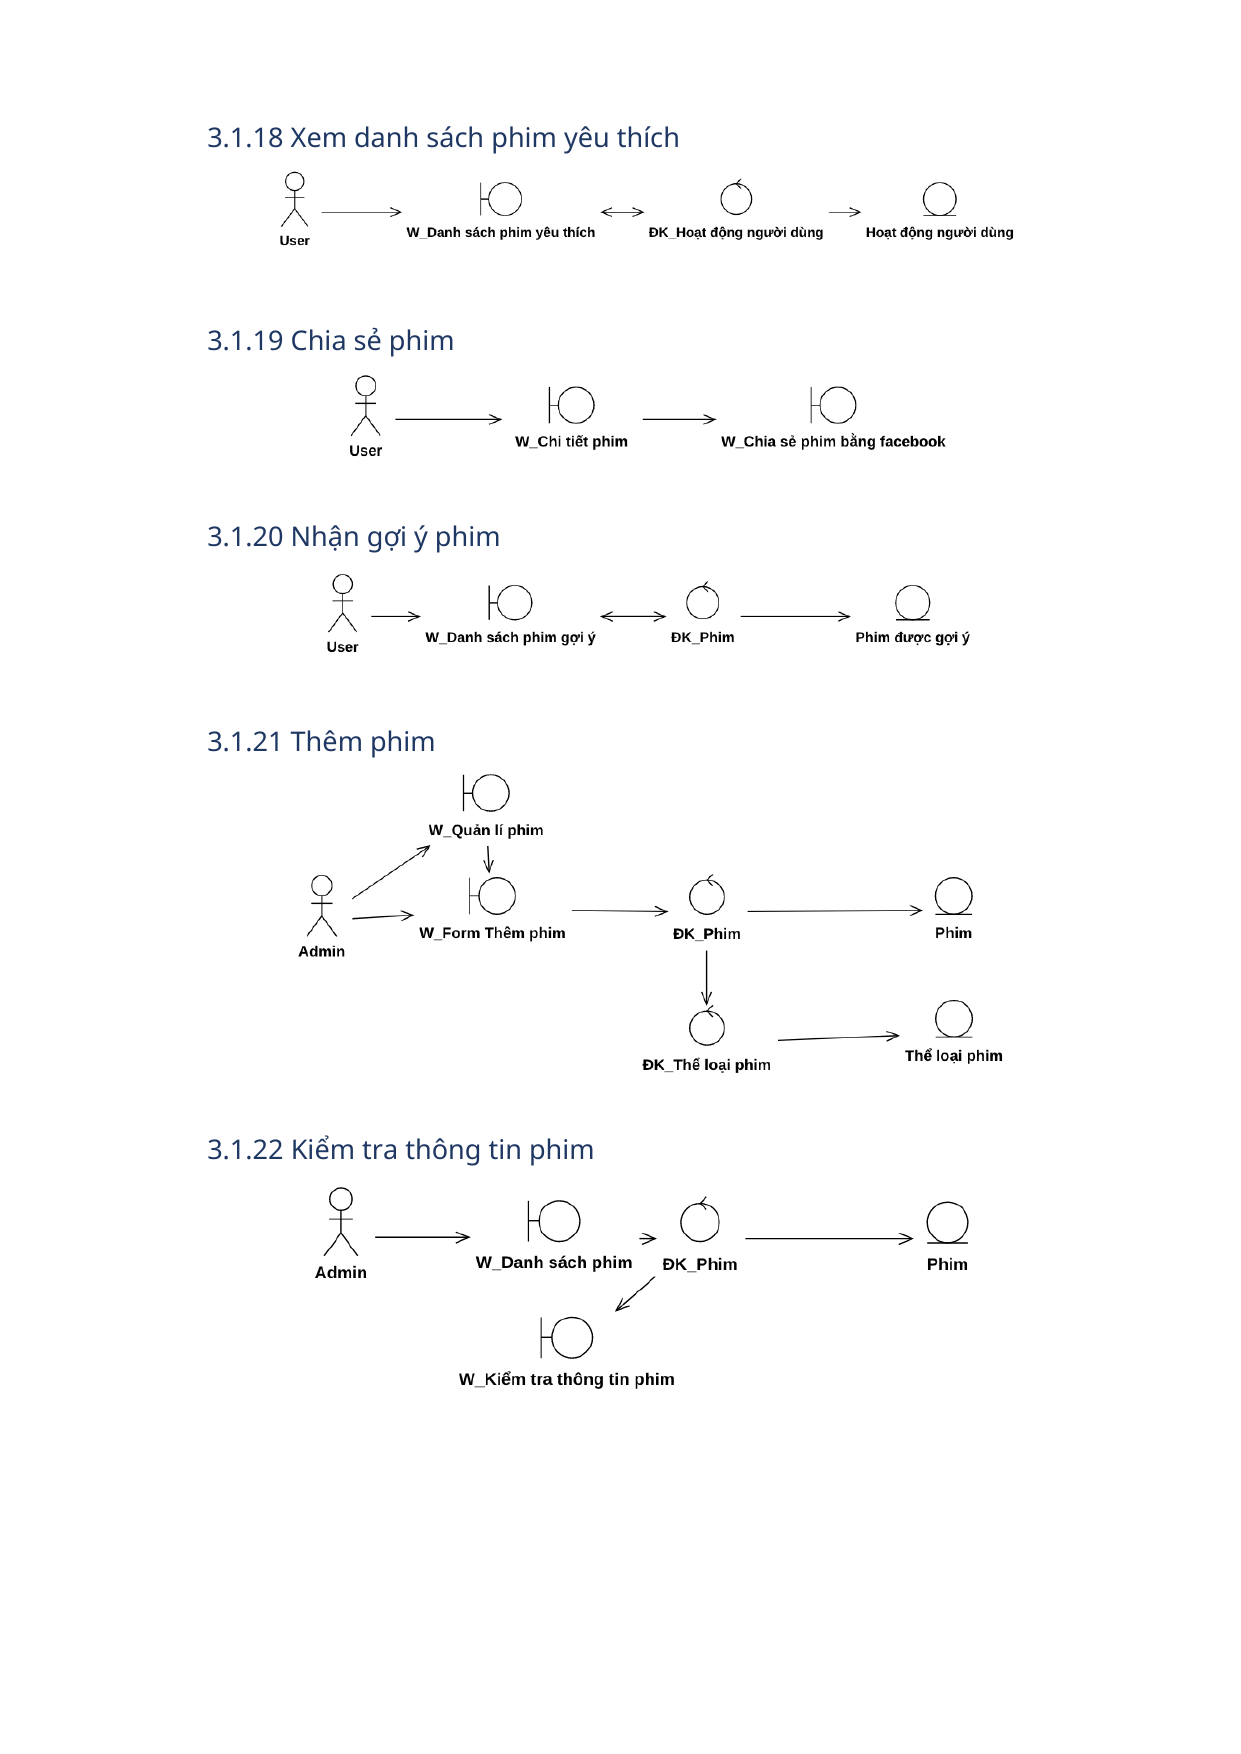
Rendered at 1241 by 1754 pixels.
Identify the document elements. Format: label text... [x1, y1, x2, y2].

picture [309, 1177, 991, 1405]
subtitle 3.1.20 Nhận gợi ý phim [207, 517, 1093, 554]
subtitle 3.1.22 Kiểm tra thông tin phim [207, 1131, 1093, 1167]
subtitle 3.1.21 Thêm phim [207, 723, 1093, 759]
picture [292, 769, 1008, 1083]
picture [276, 165, 1025, 274]
subtitle 3.1.19 Chia sẻ phim [207, 322, 1093, 358]
picture [344, 368, 956, 470]
picture [317, 563, 983, 675]
subtitle 3.1.18 Xem danh sách phim yêu thích [207, 118, 1093, 155]
